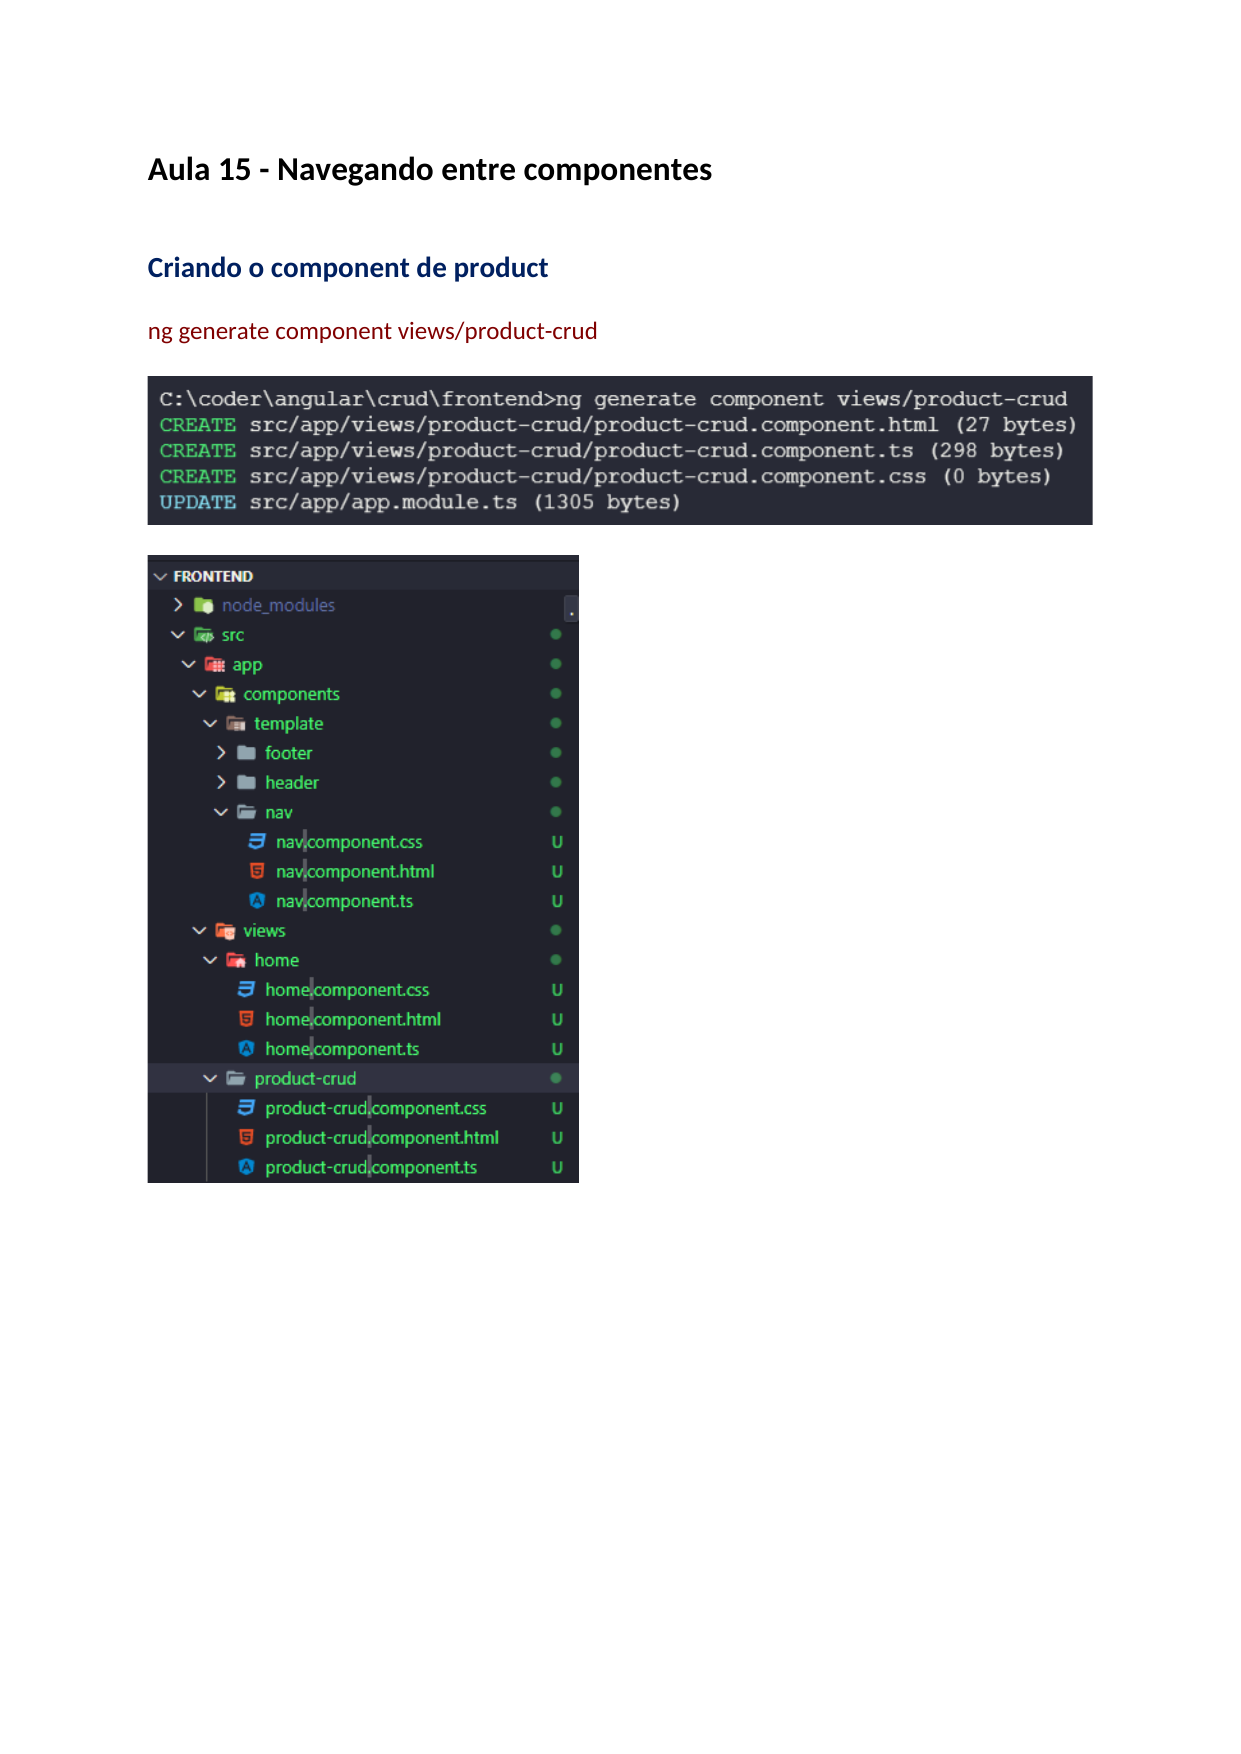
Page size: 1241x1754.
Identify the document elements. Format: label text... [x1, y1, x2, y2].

subtitle Criando o component de product [148, 249, 1092, 285]
picture [147, 376, 1093, 525]
subtitle Aula 15 - Navegando entre componentes [148, 148, 1092, 188]
picture [147, 555, 579, 1183]
text ng generate component views/product-crud [148, 316, 1092, 346]
